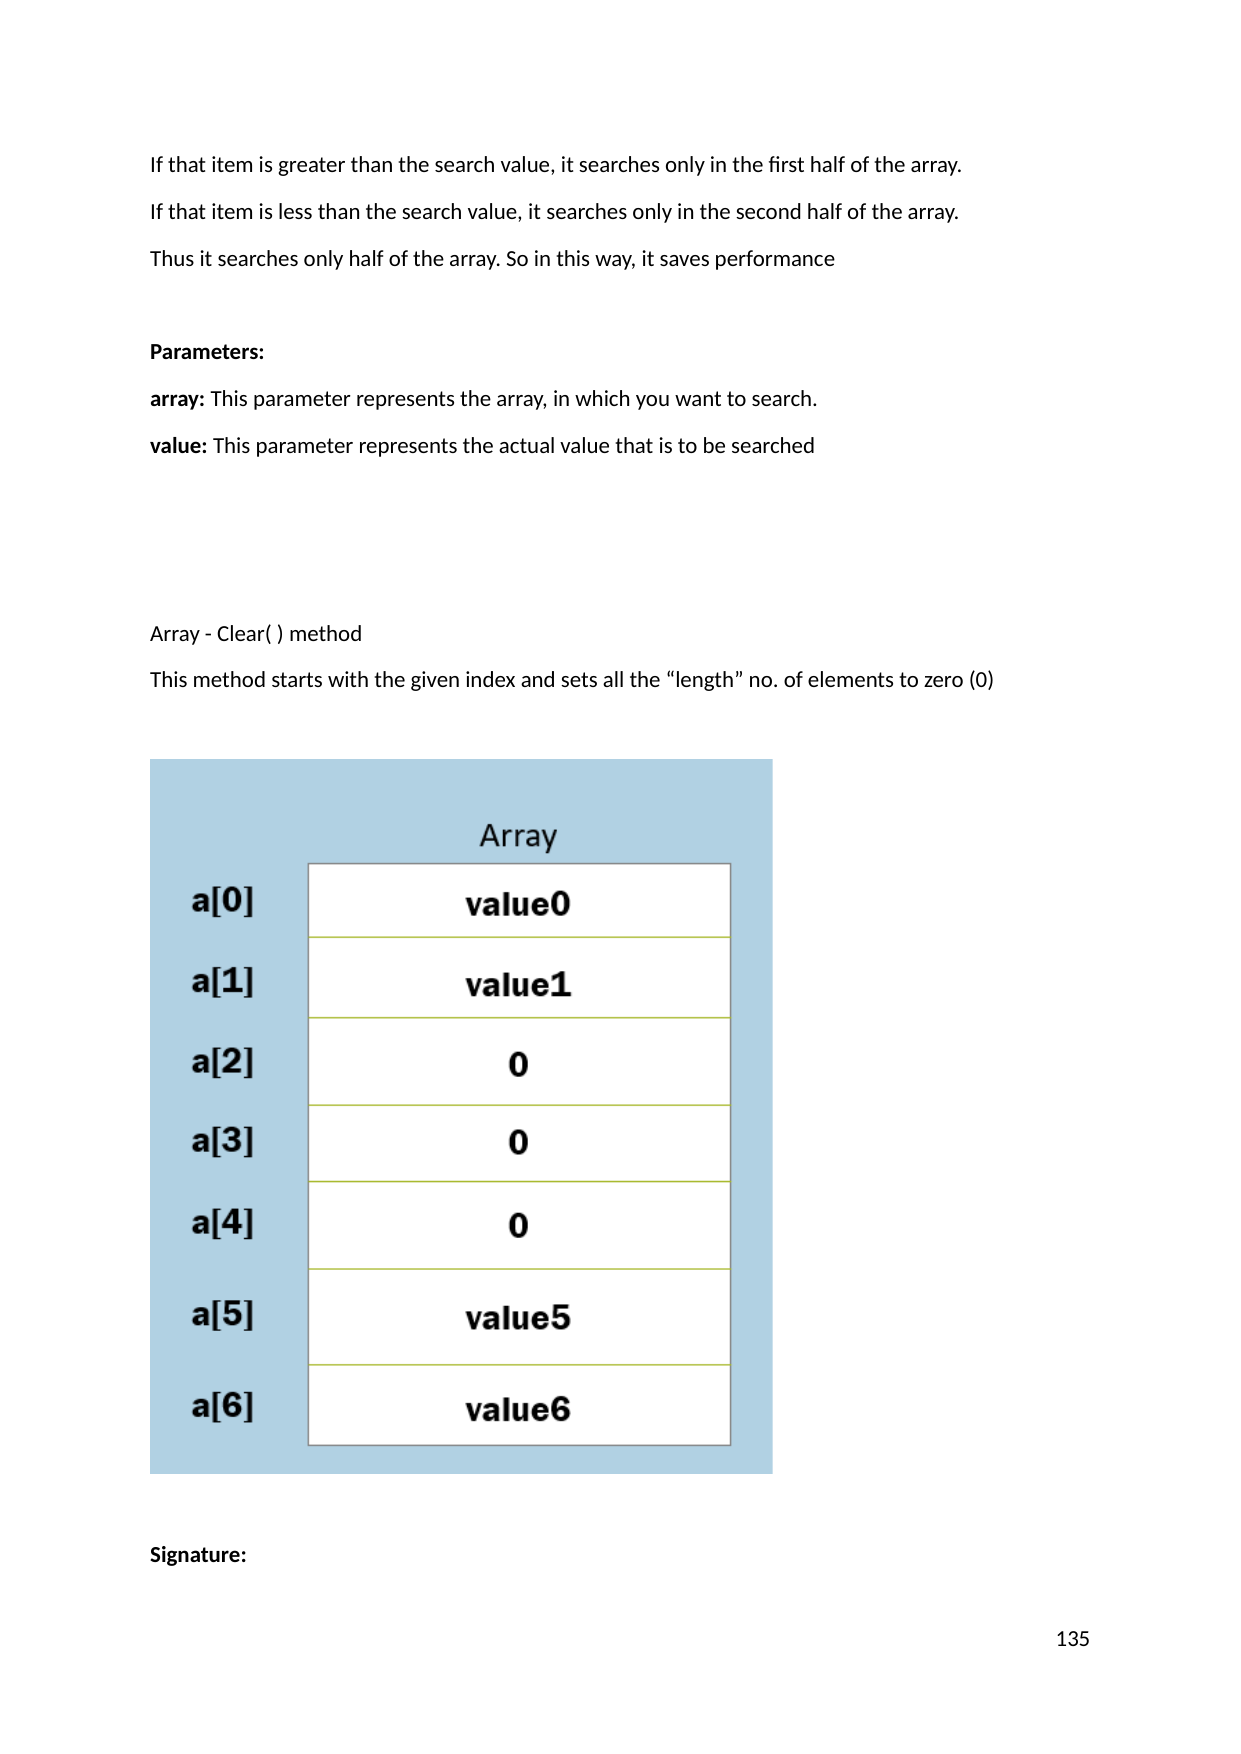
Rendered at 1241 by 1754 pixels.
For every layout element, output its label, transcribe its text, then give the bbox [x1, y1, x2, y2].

text This method starts with the given index and sets all the “length” no. of elements to zero (0) [150, 666, 1090, 694]
text Thus it searches only half of the array. So in this way, it saves performance [150, 244, 1090, 272]
text value: This parameter represents the actual value that is to be searched [150, 431, 1090, 459]
text array: This parameter represents the array, in which you want to search. [150, 384, 1090, 412]
text Signature: [150, 1540, 1090, 1568]
text Parameters: [150, 337, 1090, 366]
picture [150, 759, 773, 1474]
text If that item is less than the search value, it searches only in the second half of the array. [150, 197, 1090, 225]
text Array - Clear( ) method [150, 619, 1090, 647]
text If that item is greater than the search value, it searches only in the first half of the array. [150, 150, 1090, 178]
